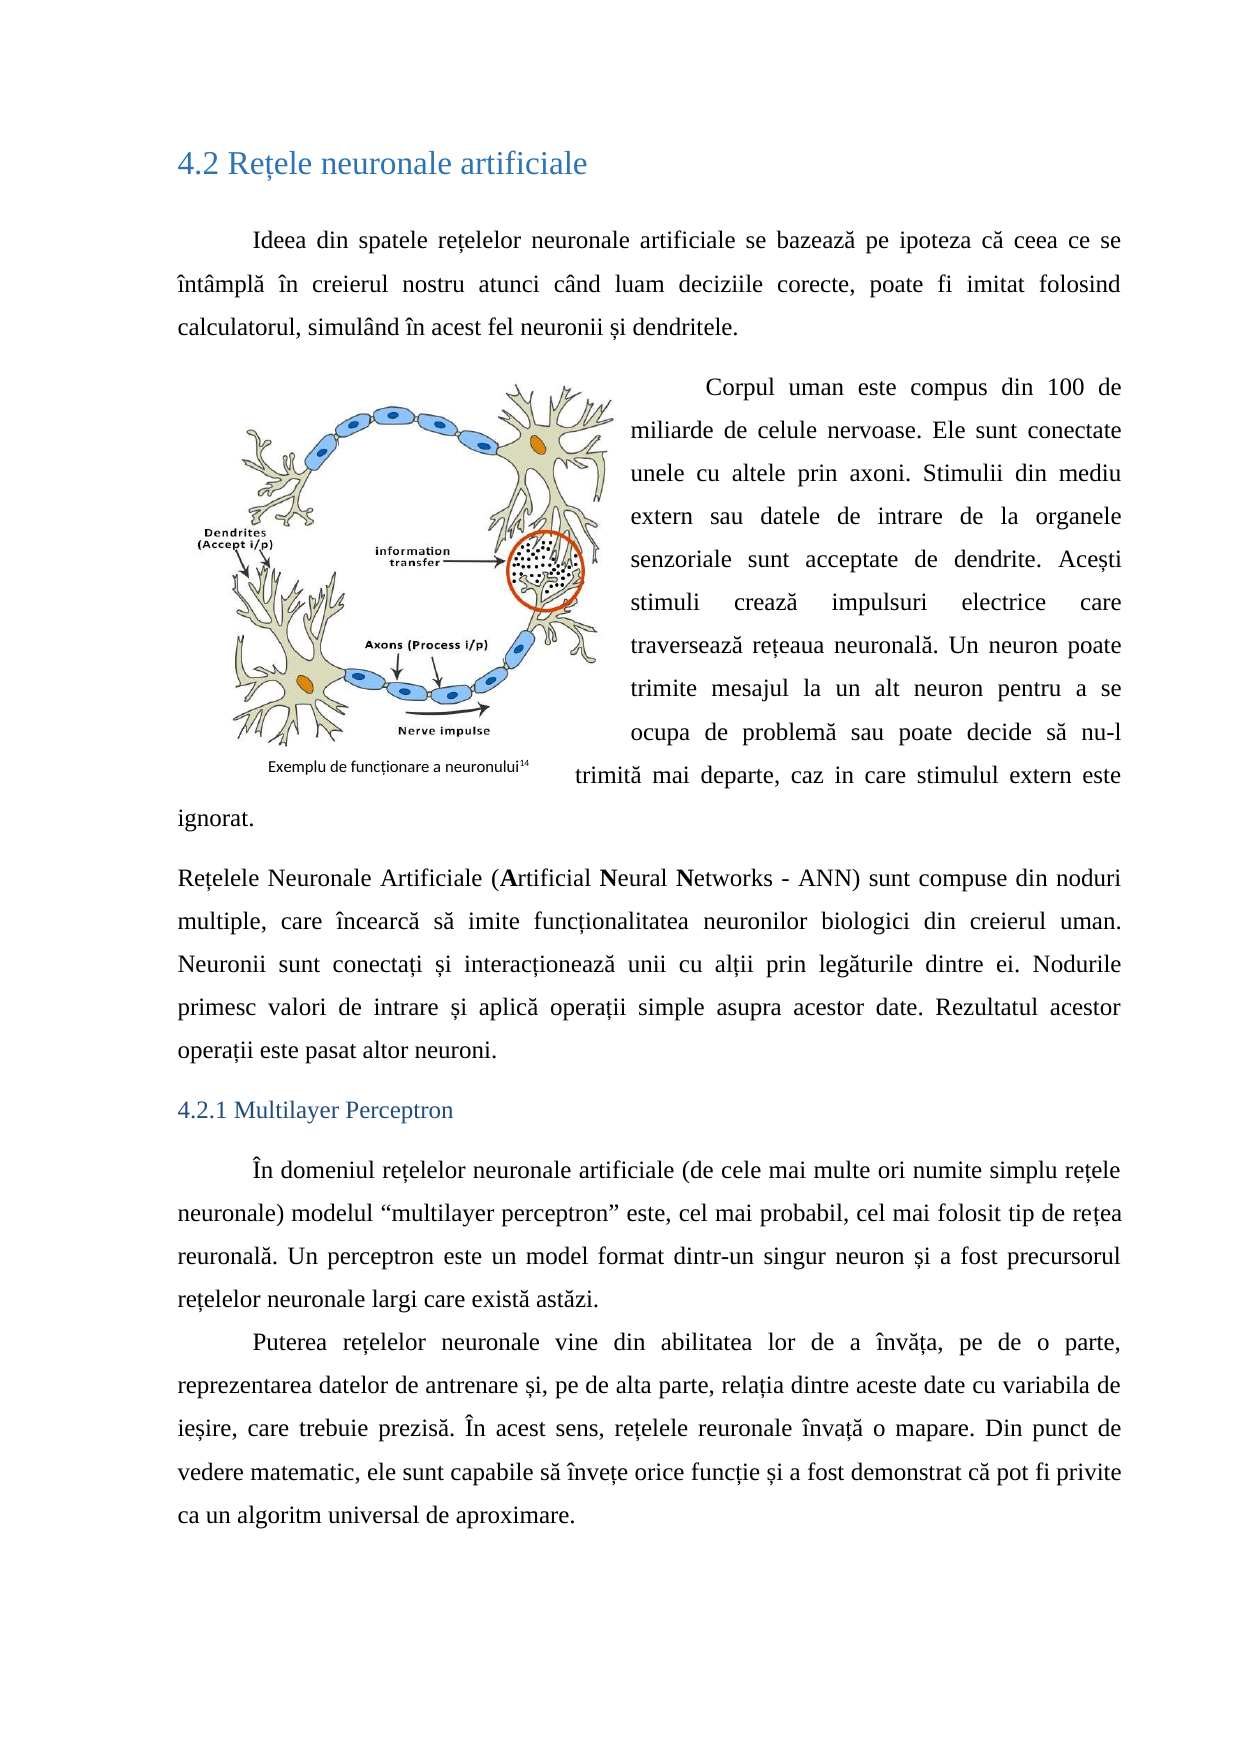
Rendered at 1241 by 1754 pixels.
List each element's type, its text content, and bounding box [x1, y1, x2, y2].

subtitle 4.2.1 Multilayer Perceptron [177, 1095, 1122, 1124]
text Ideea din spatele rețelelor neuronale artificiale se bazează pe ipoteza că ceea ce se întâmplă în creierul nostru atunci când luam deciziile corecte, poate fi imitat folosind calculatorul, simulând în acest fel neuronii și dendritele. [177, 226, 1122, 341]
text În domeniul rețelelor neuronale artificiale (de cele mai multe ori numite simplu rețele neuronale) modelul “multilayer perceptron” este, cel mai probabil, cel mai folosit tip de rețea reuronală. Un perceptron este un model format dintr-un singur neuron și a fost precursorul rețelelor neuronale largi care există astăzi. [177, 1155, 1122, 1313]
subtitle 4.2 Rețele neuronale artificiale [177, 143, 1122, 181]
text Puterea rețelelor neuronale vine din abilitatea lor de a învăța, pe de o parte, reprezentarea datelor de antrenare și, pe de alta parte, relația dintre aceste date cu variabila de ieșire, care trebuie prezisă. În acest sens, rețelele reuronale învață o mapare. Din punct de vedere matematic, ele sunt capabile să învețe orice funcție și a fost demonstrat că pot fi privite ca un algoritm universal de aproximare. [177, 1327, 1122, 1528]
picture [177, 373, 614, 748]
text Rețelele Neuronale Artificiale (Artificial Neural Networks - ANN) sunt compuse din noduri multiple, care încearcă să imite funcționalitatea neuronilor biologici din creierul uman. Neuronii sunt conectați și interacționează unii cu alții prin legăturile dintre ei. Nodurile primesc valori de intrare și aplică operații simple asupra acestor date. Rezultatul acestor operații este pasat altor neuroni. [177, 863, 1122, 1064]
